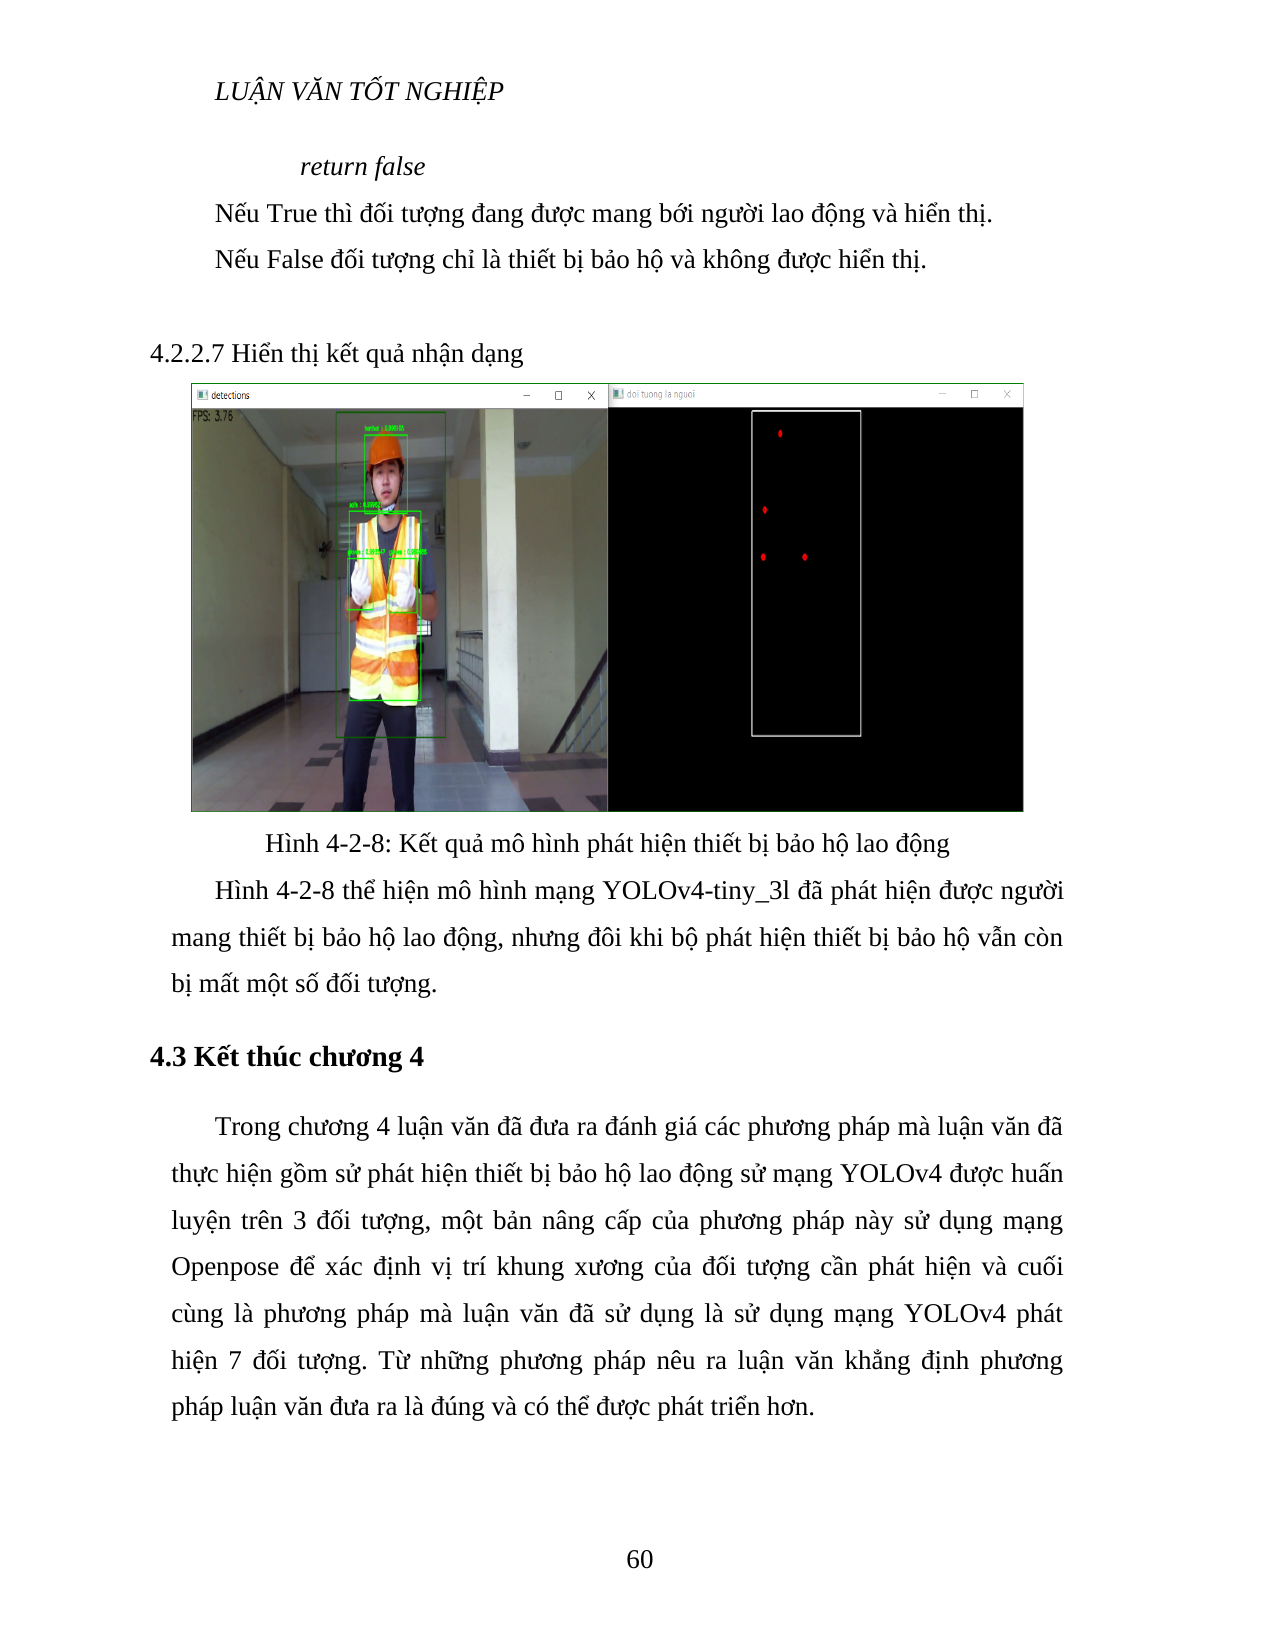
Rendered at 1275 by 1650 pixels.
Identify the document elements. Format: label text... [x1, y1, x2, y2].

text Hình 4-2-8 thể hiện mô hình mạng YOLOv4-tiny_3l đã phát hiện được người mang thiết bị bảo hộ lao động, nhưng đôi khi bộ phát hiện thiết bị bảo hộ vẫn còn bị mất một số đối tượng. [171, 874, 1065, 999]
text Nếu False đối tượng chỉ là thiết bị bảo hộ và không được hiển thị. [171, 243, 1065, 274]
picture [191, 383, 1024, 812]
text 4.2.2.7 Hiển thị kết quả nhận dạng [150, 337, 1065, 368]
text Hình 4-2-8: Kết quả mô hình phát hiện thiết bị bảo hộ lao động [150, 828, 1065, 859]
text Trong chương 4 luận văn đã đưa ra đánh giá các phương pháp mà luận văn đã thực hiện gồm sử phát hiện thiết bị bảo hộ lao động sử mạng YOLOv4 được huấn luyện trên 3 đối tượng, một bản nâng cấp của phương pháp này sử dụng mạng Openpose để xác định vị trí khung xương của đối tượng cần phát hiện và cuối cùng là phương pháp mà luận văn đã sử dụng là sử dụng mạng YOLOv4 phát hiện 7 đối tượng. Từ những phương pháp nêu ra luận văn khẳng định phương pháp luận văn đưa ra là đúng và có thể được phát triển hơn. [171, 1110, 1065, 1422]
text return false [171, 150, 1065, 181]
text Nếu True thì đối tượng đang được mang bới người lao động và hiển thị. [171, 197, 1065, 228]
subtitle 4.3 Kết thúc chương 4 [150, 1039, 1065, 1073]
